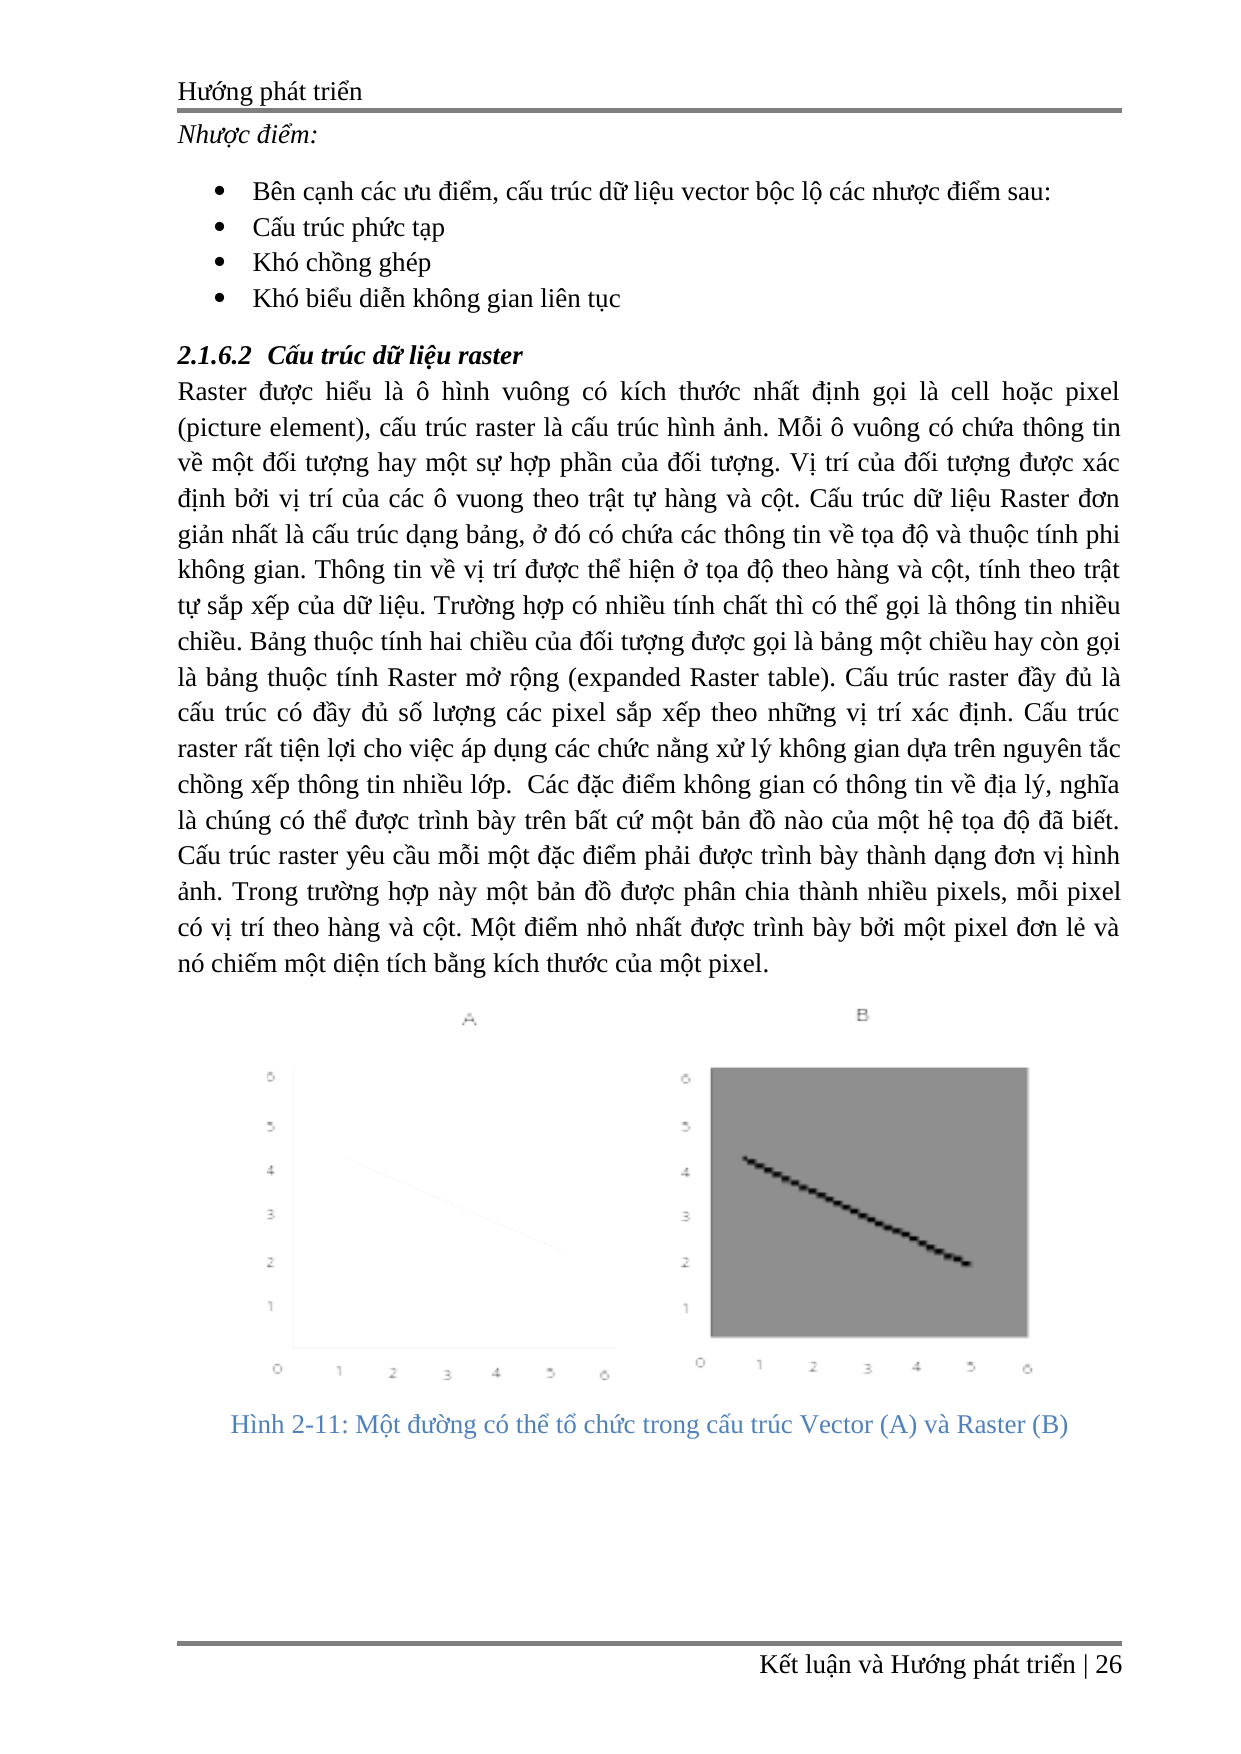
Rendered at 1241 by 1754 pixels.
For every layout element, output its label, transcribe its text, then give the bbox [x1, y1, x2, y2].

list Khó chồng ghép [215, 247, 1122, 278]
list Cấu trúc phức tạp [215, 211, 1122, 242]
text Nhược điểm: [177, 118, 1122, 149]
subtitle Cấu trúc dữ liệu raster [177, 339, 1122, 370]
list Khó biểu diễn không gian liên tục [215, 282, 1122, 314]
text Raster được hiểu là ô hình vuông có kích thước nhất định gọi là cell hoặc pixel (picture element), cấu trúc raster là cấu trúc hình ảnh. Mỗi ô vuông có chứa thông tin về một đối tượng hay một sự hợp phần của đối tượng. Vị trí của đối tượng được xác định bởi vị trí của các ô vuong theo trật tự hàng và cột. Cấu trúc dữ liệu Raster đơn giản nhất là cấu trúc dạng bảng, ở đó có chứa các thông tin về tọa độ và thuộc tính phi không gian. Thông tin về vị trí được thể hiện ở tọa độ theo hàng và cột, tính theo trật tự sắp xếp của dữ liệu. Trường hợp có nhiều tính chất thì có thể gọi là thông tin nhiều chiều. Bảng thuộc tính hai chiều của đối tượng được gọi là bảng một chiều hay còn gọi là bảng thuộc tính Raster mở rộng (expanded Raster table). Cấu trúc raster đầy đủ là cấu trúc có đầy đủ số lượng các pixel sắp xếp theo những vị trí xác định. Cấu trúc raster rất tiện lợi cho việc áp dụng các chức nằng xử lý không gian dựa trên nguyên tắc chồng xếp thông tin nhiều lớp. Các đặc điểm không gian có thông tin về địa lý, nghĩa là chúng có thể được trình bày trên bất cứ một bản đồ nào của một hệ tọa độ đã biết. Cấu trúc raster yêu cầu mỗi một đặc điểm phải được trình bày thành dạng đơn vị hình ảnh. Trong trường hợp này một bản đồ được phân chia thành nhiều pixels, mỗi pixel có vị trí theo hàng và cột. Một điểm nhỏ nhất được trình bày bởi một pixel đơn lẻ và nó chiếm một diện tích bằng kích thước của một pixel. [177, 375, 1122, 978]
list Bên cạnh các ưu điểm, cấu trúc dữ liệu vector bộc lộ các nhược điểm sau: [215, 175, 1122, 206]
